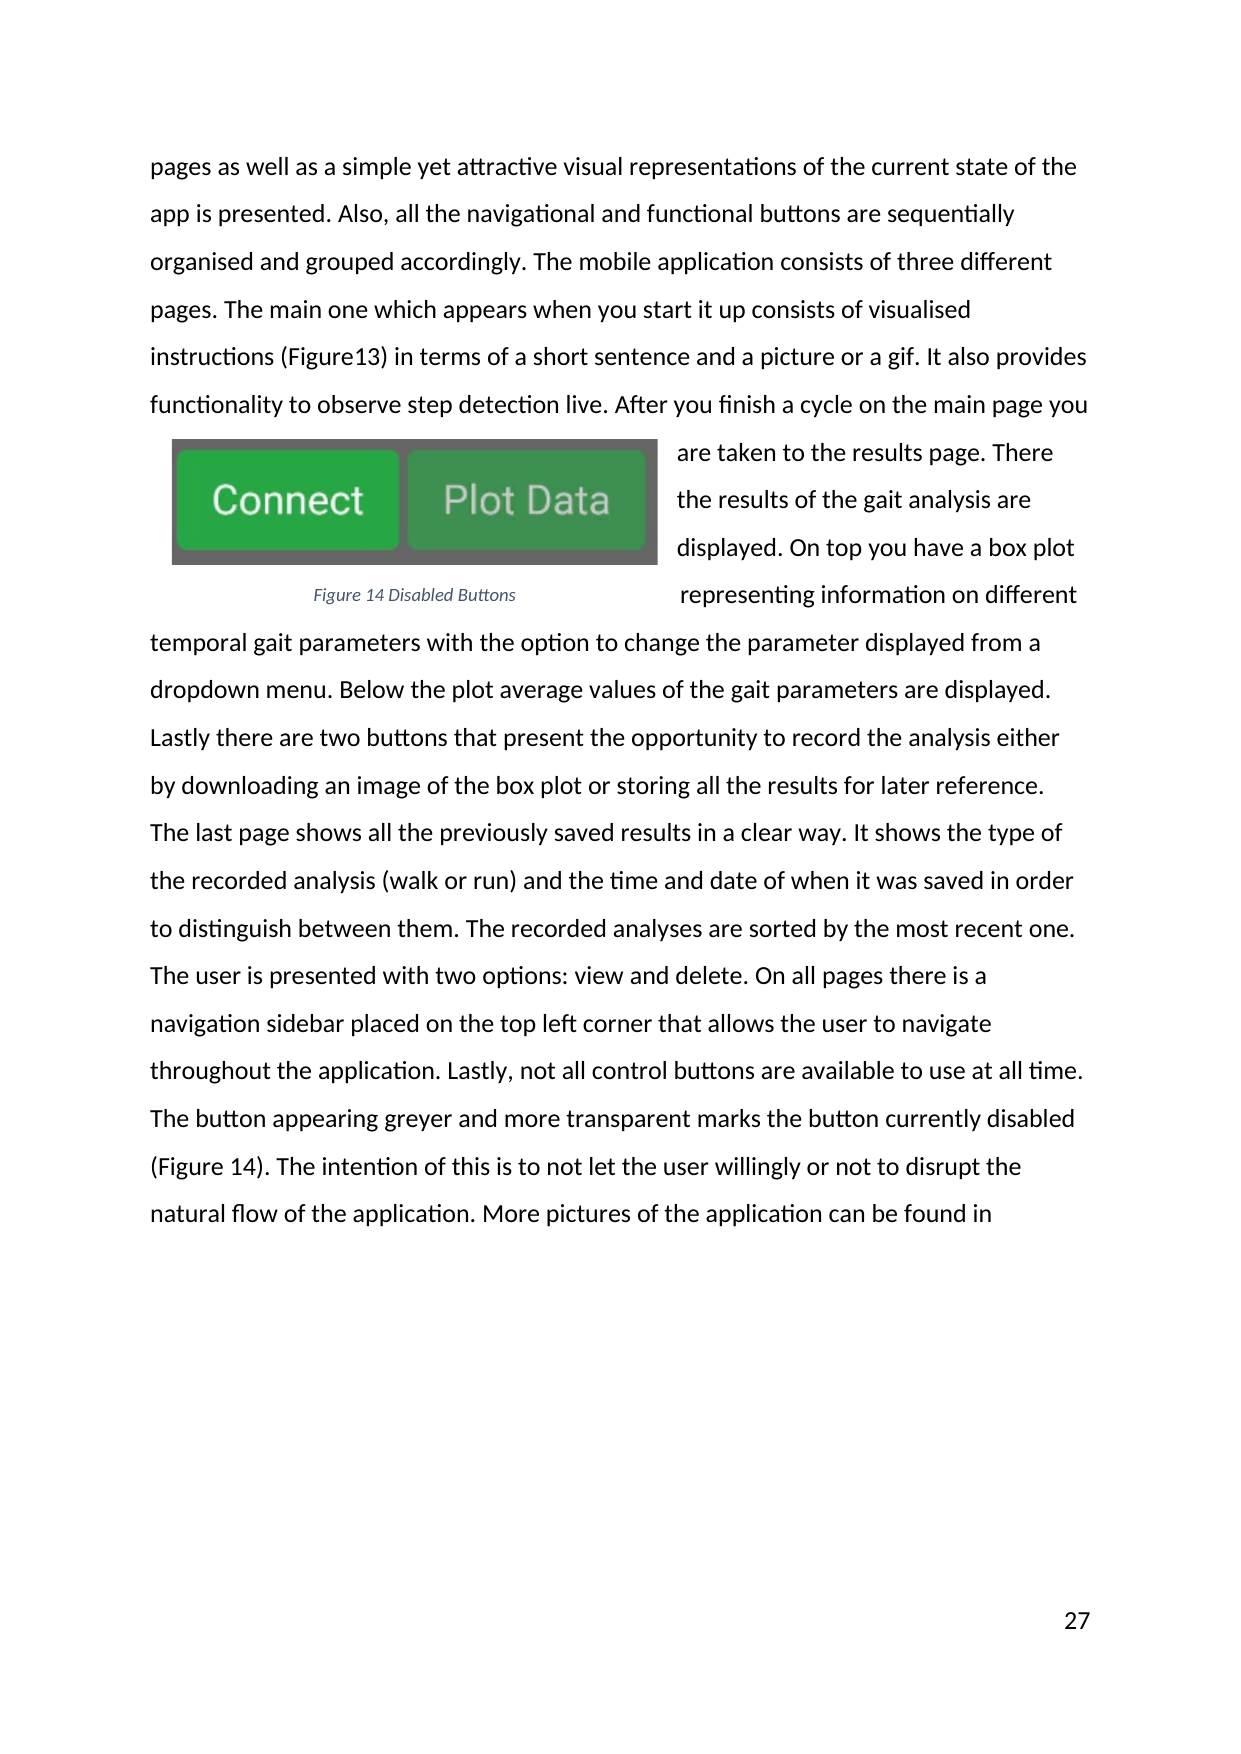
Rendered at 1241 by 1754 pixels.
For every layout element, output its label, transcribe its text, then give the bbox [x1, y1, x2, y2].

picture [170, 439, 657, 563]
